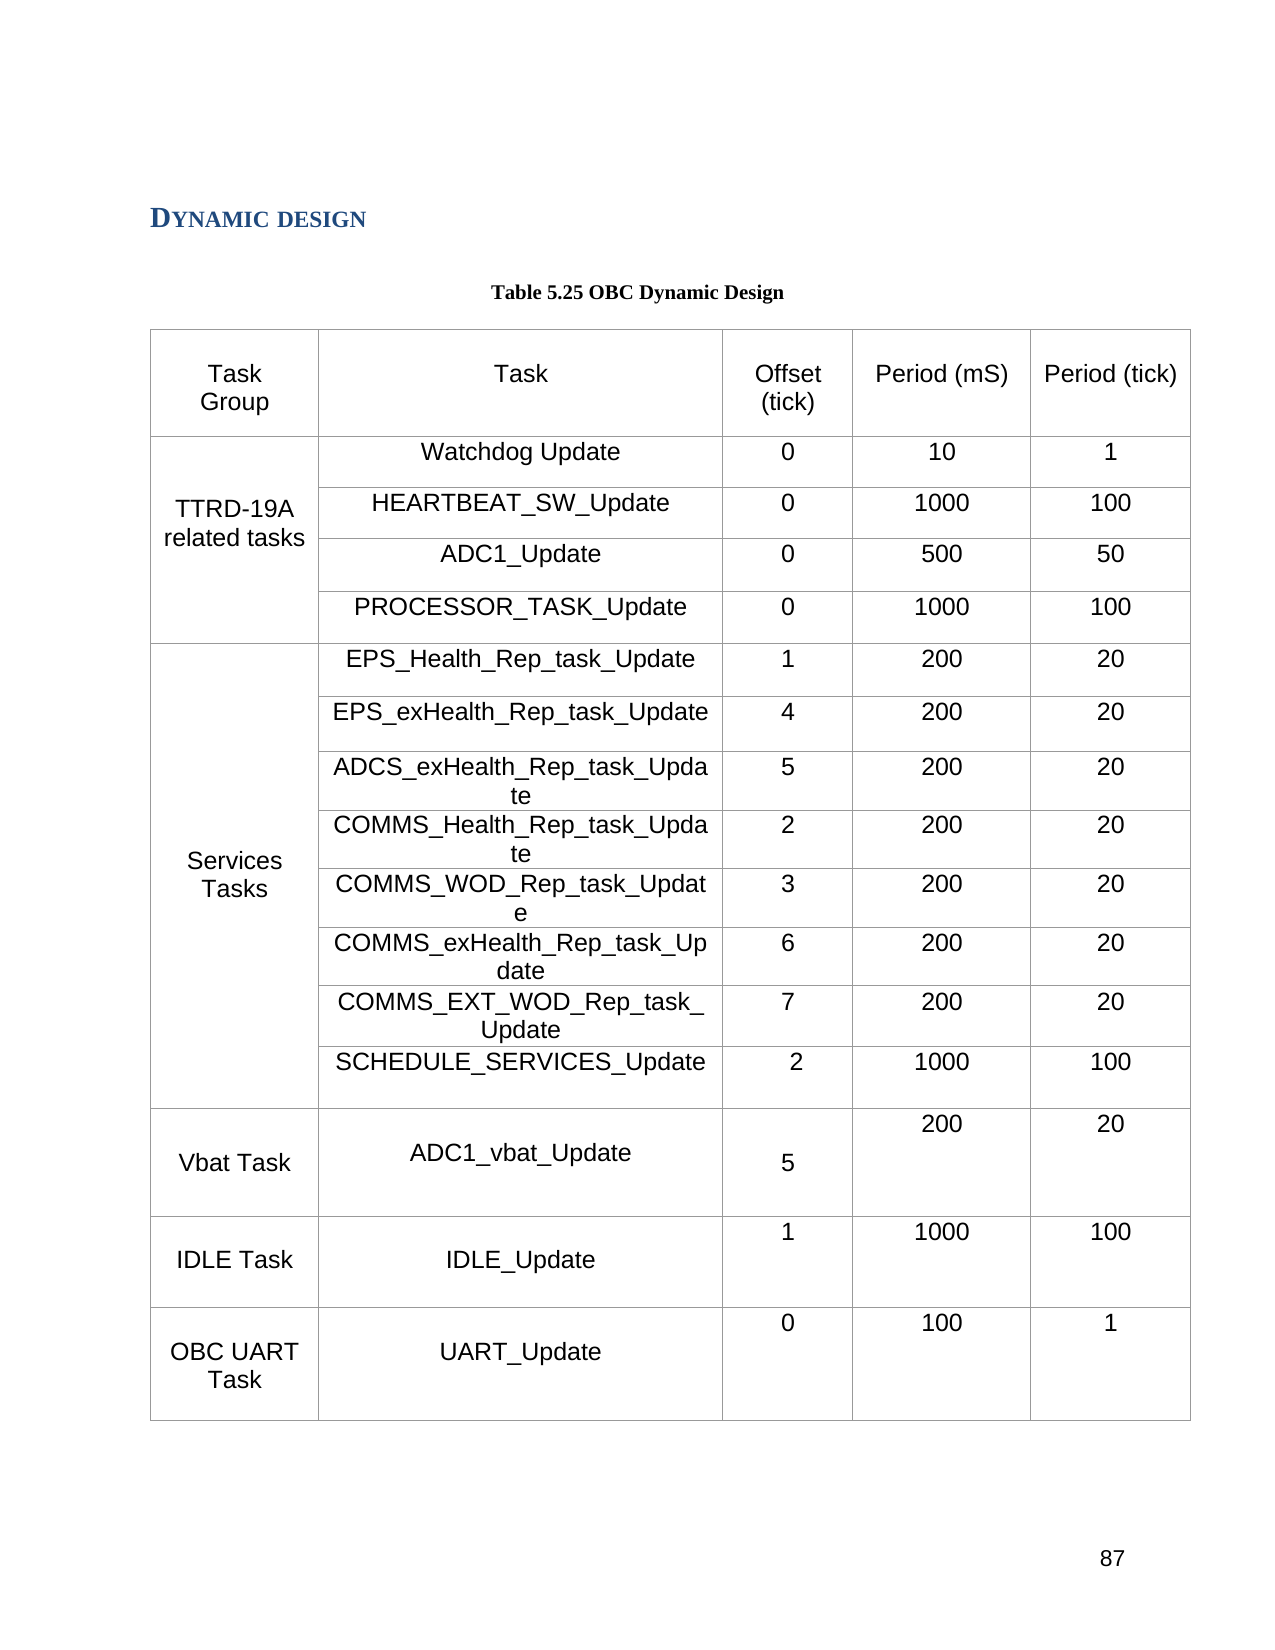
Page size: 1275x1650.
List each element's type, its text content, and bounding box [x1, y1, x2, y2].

table_cell Vbat Task [151, 1109, 318, 1216]
table_cell 200 [853, 1109, 1030, 1216]
table_cell 2 [723, 1047, 852, 1108]
table_cell 1000 [853, 488, 1030, 538]
table_header Period (mS) [853, 330, 1030, 436]
table_cell 0 [723, 1308, 852, 1420]
table_cell 20 [1031, 928, 1190, 985]
table_cell 200 [853, 928, 1030, 985]
table_cell 100 [1031, 488, 1190, 538]
table_cell 1000 [853, 1047, 1030, 1108]
table_cell TTRD-19A related tasks [151, 437, 318, 643]
table_cell 1000 [853, 1217, 1030, 1307]
table_cell ADC1_Update [319, 539, 722, 591]
table_cell 100 [1031, 592, 1190, 643]
table_cell Services Tasks [151, 644, 318, 1108]
table_cell 0 [723, 488, 852, 538]
table_cell OBC UART Task [151, 1308, 318, 1420]
table_header Task Group [151, 330, 318, 436]
table_header Offset (tick) [723, 330, 852, 436]
text Table 5.25 OBC Dynamic Design [150, 280, 1125, 304]
table_cell 7 [723, 986, 852, 1046]
table_cell COMMS_EXT_WOD_Rep_task_Update [319, 986, 722, 1046]
table_cell COMMS_Health_Rep_task_Update [319, 811, 722, 868]
table_cell PROCESSOR_TASK_Update [319, 592, 722, 643]
table_cell 20 [1031, 697, 1190, 751]
table_cell 20 [1031, 811, 1190, 868]
table_header Task [319, 330, 722, 436]
table_cell ADCS_exHealth_Rep_task_Update [319, 752, 722, 809]
table_cell 3 [723, 869, 852, 927]
table_cell EPS_exHealth_Rep_task_Update [319, 697, 722, 751]
table_cell 0 [723, 437, 852, 487]
table_cell 4 [723, 697, 852, 751]
table_cell 2 [723, 811, 852, 868]
table_cell 50 [1031, 539, 1190, 591]
table_cell 1 [1031, 1308, 1190, 1420]
table_cell 0 [723, 539, 852, 591]
table_cell 10 [853, 437, 1030, 487]
table_cell 5 [723, 752, 852, 809]
table_cell 200 [853, 752, 1030, 809]
table_cell 100 [1031, 1047, 1190, 1108]
table_cell COMMS_exHealth_Rep_task_Update [319, 928, 722, 985]
table_cell 1000 [853, 592, 1030, 643]
table_cell COMMS_WOD_Rep_task_Update [319, 869, 722, 927]
table_cell 20 [1031, 869, 1190, 927]
table_cell UART_Update [319, 1308, 722, 1420]
table_cell 1 [723, 1217, 852, 1307]
table_cell 500 [853, 539, 1030, 591]
table_cell 20 [1031, 1109, 1190, 1216]
table_cell EPS_Health_Rep_task_Update [319, 644, 722, 696]
table_cell 1 [723, 644, 852, 696]
table_cell ADC1_vbat_Update [319, 1109, 722, 1216]
table_cell 20 [1031, 752, 1190, 809]
table_cell 20 [1031, 644, 1190, 696]
table_cell 200 [853, 869, 1030, 927]
table_cell 6 [723, 928, 852, 985]
table_cell SCHEDULE_SERVICES_Update [319, 1047, 722, 1108]
table_cell HEARTBEAT_SW_Update [319, 488, 722, 538]
table_cell 20 [1031, 986, 1190, 1046]
subtitle Dynamic design [150, 200, 1089, 234]
table_cell 200 [853, 986, 1030, 1046]
table_cell 1 [1031, 437, 1190, 487]
table_cell 5 [723, 1109, 852, 1216]
table_cell 200 [853, 697, 1030, 751]
table_cell 200 [853, 644, 1030, 696]
table_cell 100 [1031, 1217, 1190, 1307]
table_cell IDLE_Update [319, 1217, 722, 1307]
table_cell Watchdog Update [319, 437, 722, 487]
table_cell IDLE Task [151, 1217, 318, 1307]
table_cell 0 [723, 592, 852, 643]
table_cell 100 [853, 1308, 1030, 1420]
table_cell 200 [853, 811, 1030, 868]
table_header Period (tick) [1031, 330, 1190, 436]
